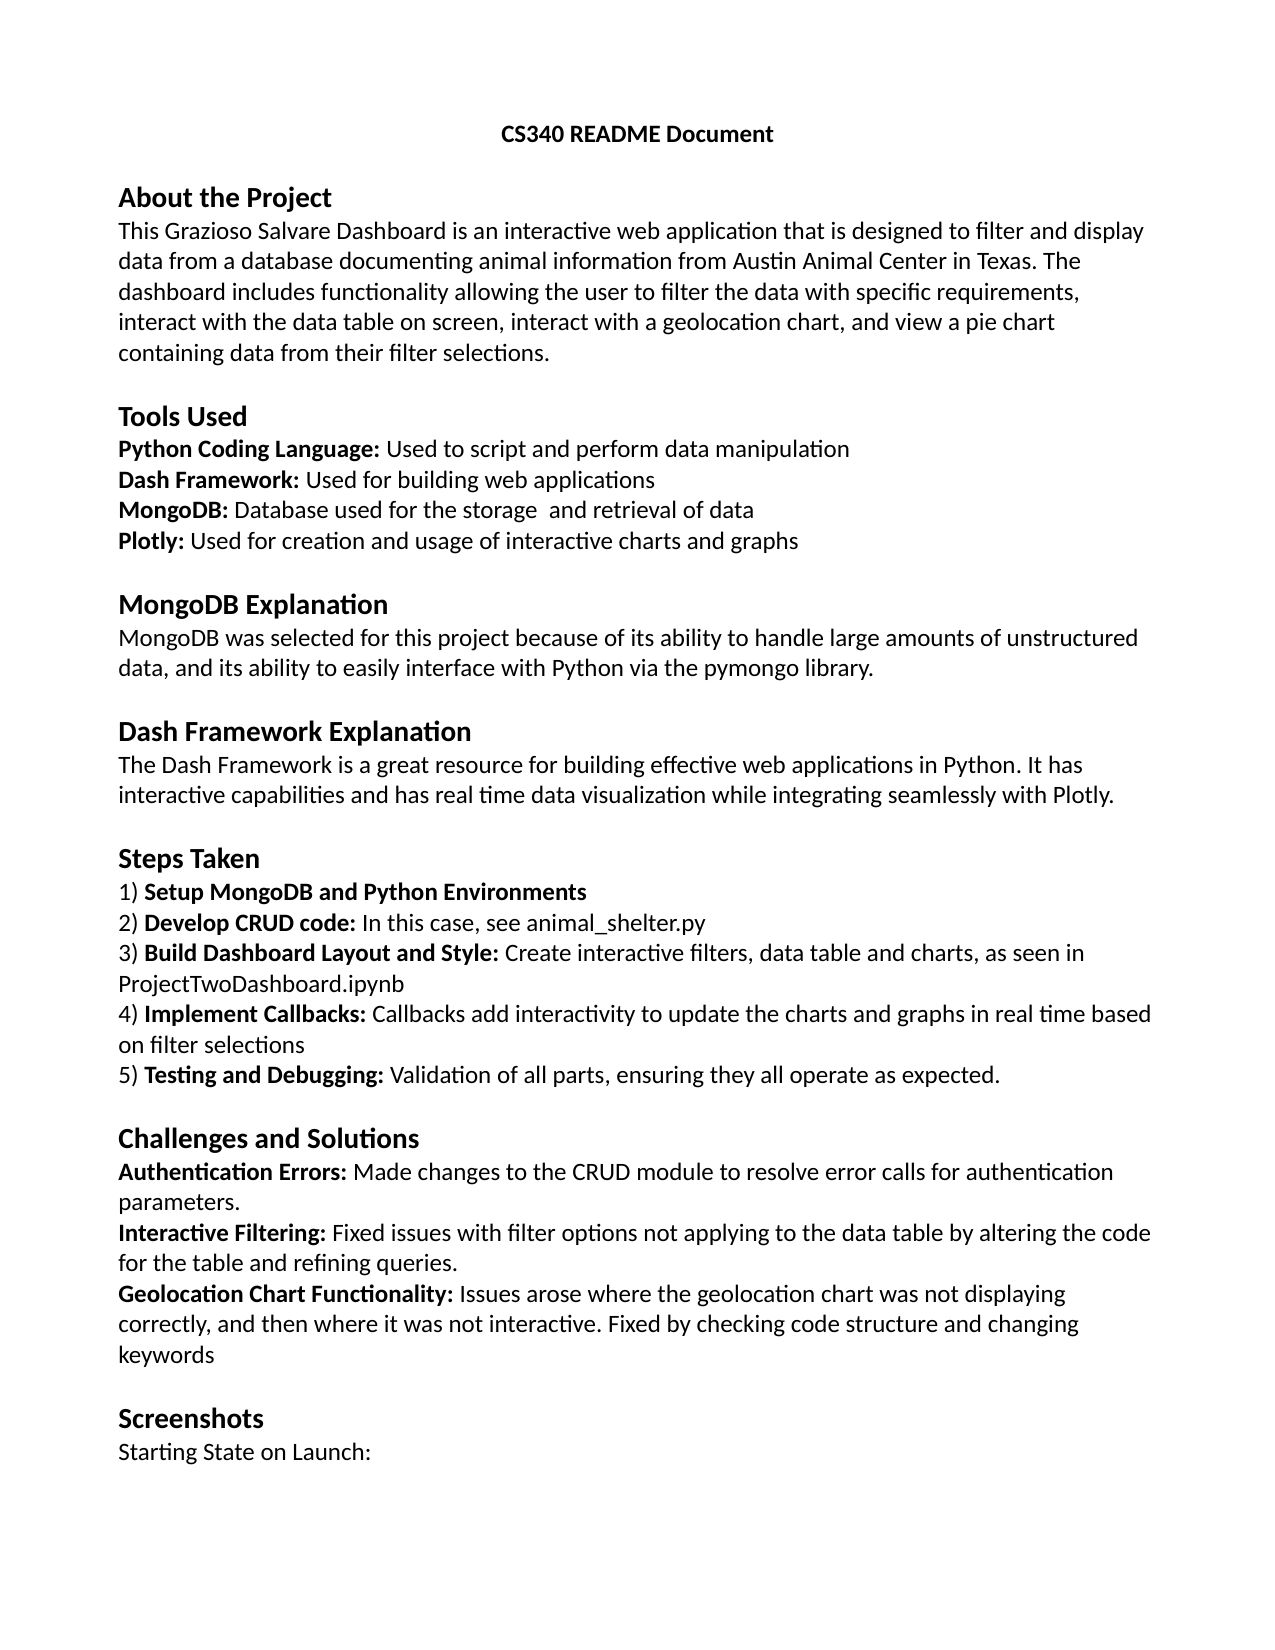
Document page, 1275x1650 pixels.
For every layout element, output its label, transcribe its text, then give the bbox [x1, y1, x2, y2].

text 4) Implement Callbacks: Callbacks add interactivity to update the charts and graphs in real time based on filter selections [118, 998, 1157, 1059]
text Screenshots [118, 1400, 1157, 1436]
text Authentication Errors: Made changes to the CRUD module to resolve error calls for authentication parameters. [118, 1156, 1157, 1217]
text CS340 README Document [118, 118, 1157, 149]
text MongoDB: Database used for the storage and retrieval of data [118, 494, 1157, 525]
text Interactive Filtering: Fixed issues with filter options not applying to the data table by altering the code for the table and refining queries. [118, 1217, 1157, 1278]
text Geolocation Chart Functionality: Issues arose where the geolocation chart was not displaying correctly, and then where it was not interactive. Fixed by checking code structure and changing keywords [118, 1278, 1157, 1369]
text This Grazioso Salvare Dashboard is an interactive web application that is designed to filter and display data from a database documenting animal information from Austin Animal Center in Texas. The dashboard includes functionality allowing the user to filter the data with specific requirements, interact with the data table on screen, interact with a geolocation chart, and view a pie chart containing data from their filter selections. [118, 215, 1157, 367]
text Starting State on Launch: [118, 1436, 1157, 1466]
text Dash Framework Explanation [118, 713, 1157, 749]
text 3) Build Dashboard Layout and Style: Create interactive filters, data table and charts, as seen in ProjectTwoDashboard.ipynb [118, 937, 1157, 998]
text MongoDB was selected for this project because of its ability to handle large amounts of unstructured data, and its ability to easily interface with Python via the pymongo library. [118, 622, 1157, 683]
text Plotly: Used for creation and usage of interactive charts and graphs [118, 525, 1157, 556]
text About the Project [118, 179, 1157, 215]
text Challenges and Solutions [118, 1120, 1157, 1156]
text The Dash Framework is a great resource for building effective web applications in Python. It has interactive capabilities and has real time data visualization while integrating seamlessly with Plotly. [118, 749, 1157, 810]
text 2) Develop CRUD code: In this case, see animal_shelter.py [118, 907, 1157, 937]
text Python Coding Language: Used to script and perform data manipulation [118, 433, 1157, 464]
text Dash Framework: Used for building web applications [118, 464, 1157, 494]
text Steps Taken [118, 841, 1157, 876]
text Tools Used [118, 398, 1157, 433]
text 1) Setup MongoDB and Python Environments [118, 876, 1157, 907]
text MongoDB Explanation [118, 586, 1157, 622]
text 5) Testing and Debugging: Validation of all parts, ensuring they all operate as expected. [118, 1059, 1157, 1090]
